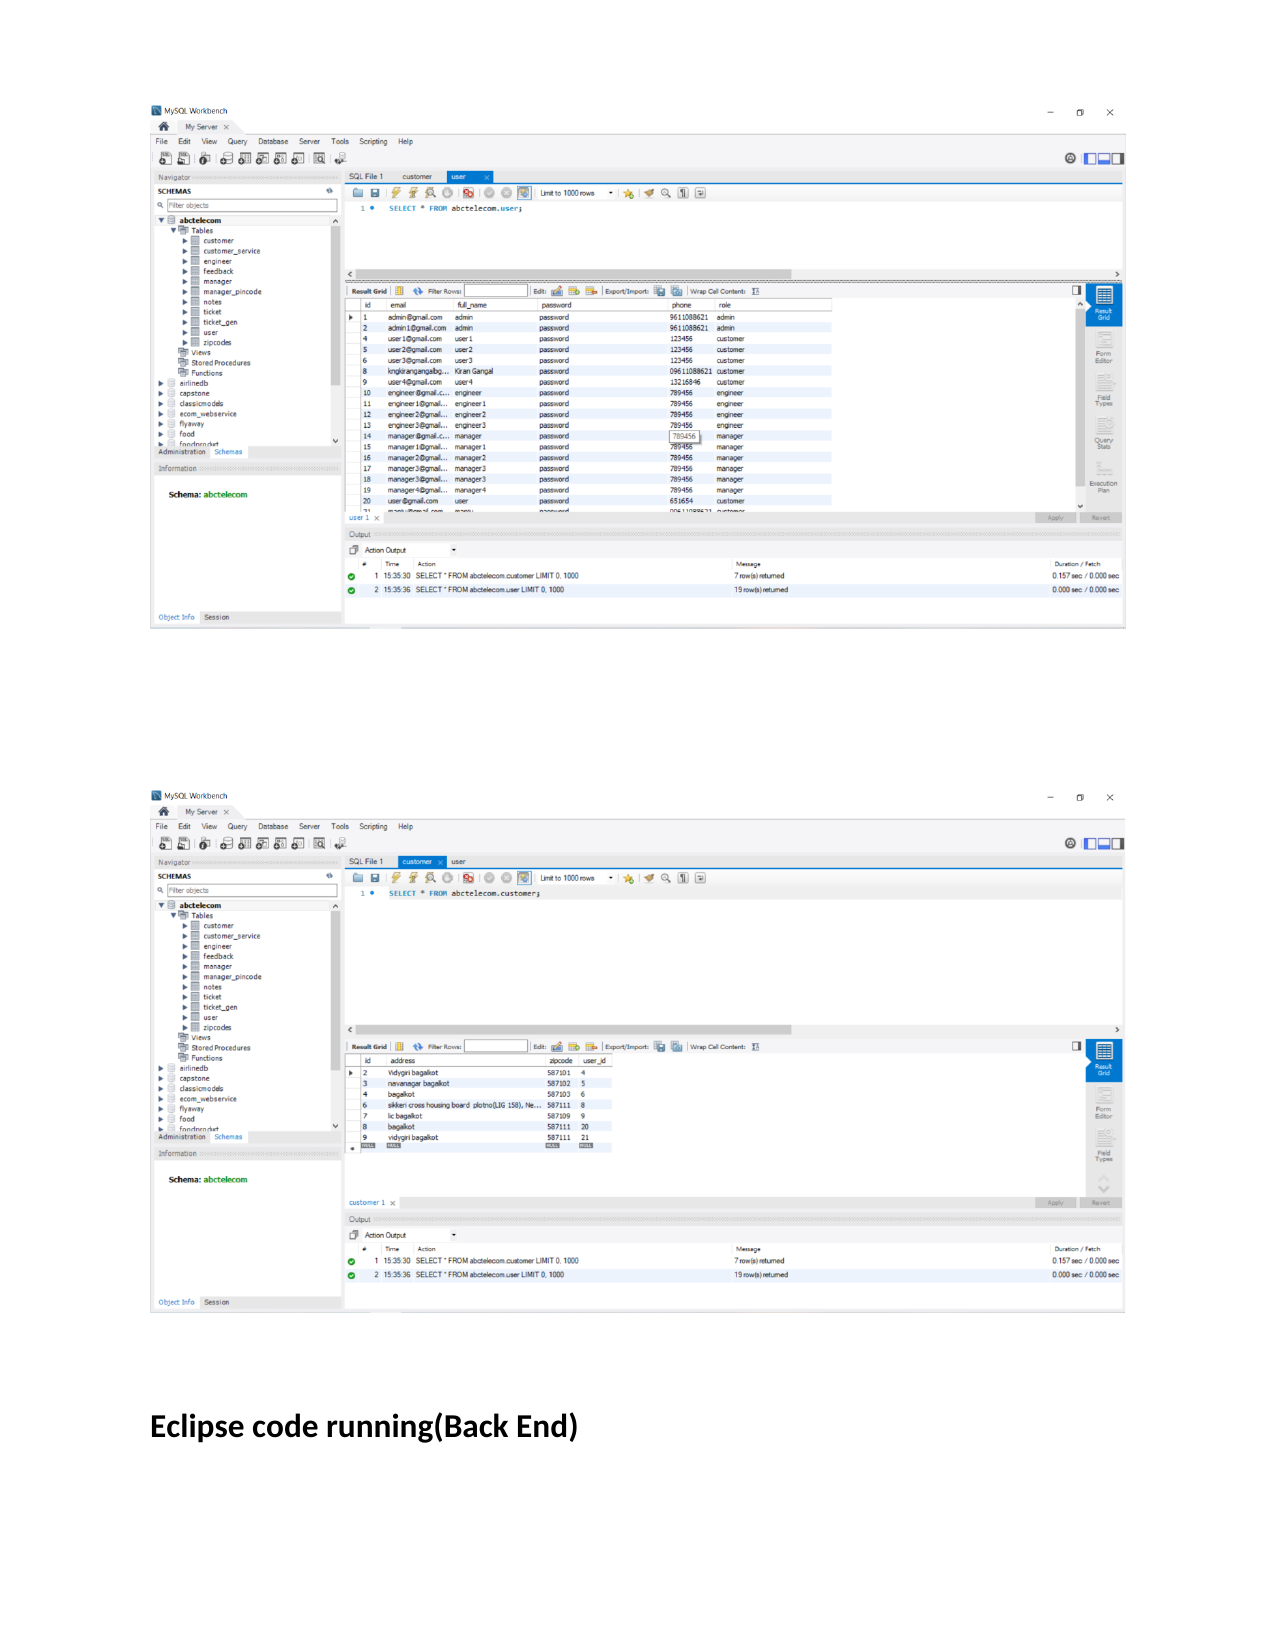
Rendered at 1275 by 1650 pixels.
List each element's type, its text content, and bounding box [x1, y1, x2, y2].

text Eclipse code running(Back End) [150, 1405, 1125, 1445]
picture [150, 103, 1126, 629]
picture [150, 788, 1125, 1313]
